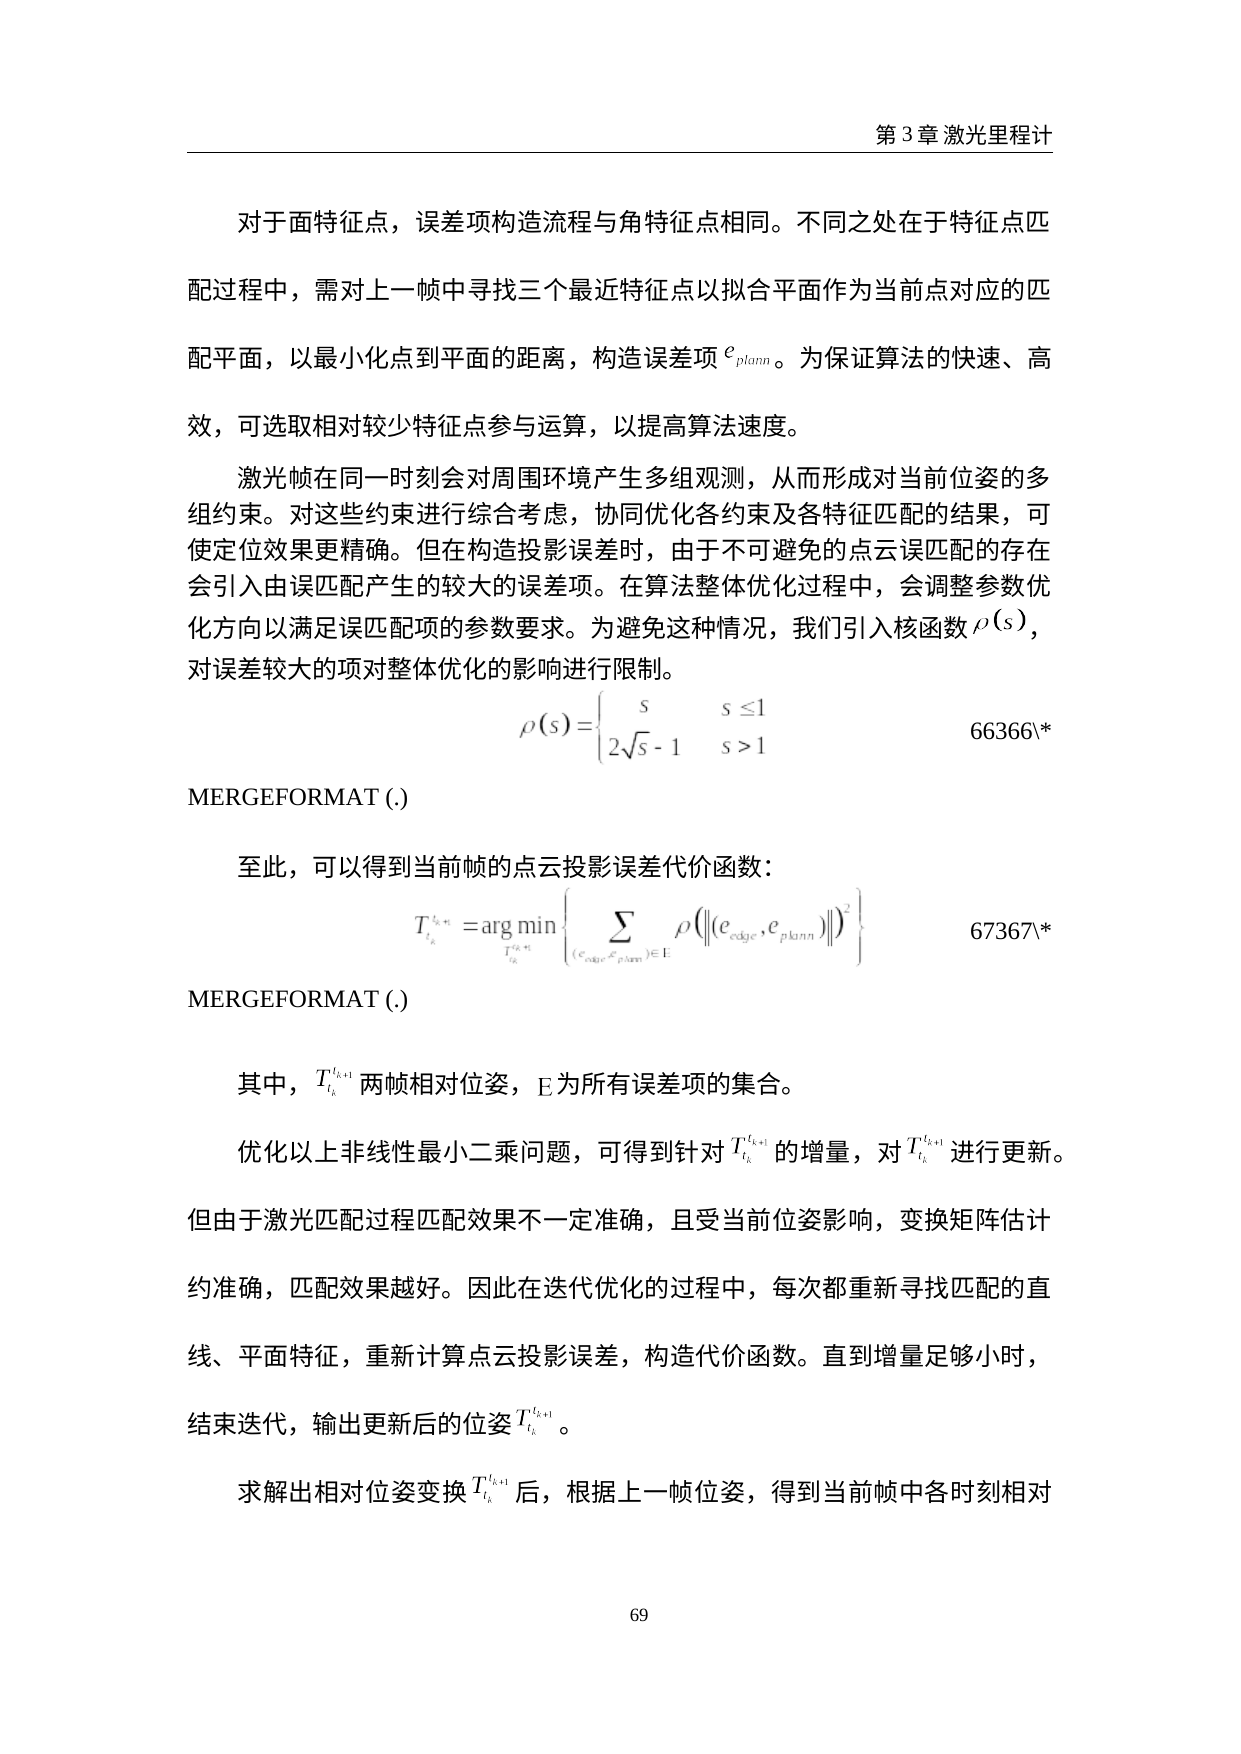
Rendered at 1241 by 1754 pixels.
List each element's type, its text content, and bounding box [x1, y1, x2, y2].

text 优化以上非线性最小二乘问题，可得到针对的增量，对进行更新。但由于激光匹配过程匹配效果不一定准确，且受当前位姿影响，变换矩阵估计约准确，匹配效果越好。因此在迭代优化的过程中，每次都重新寻找匹配的直线、平面特征，重新计算点云投影误差，构造代价函数。直到增量足够小时，结束迭代，输出更新后的位姿。 [187, 1117, 1053, 1457]
text 对于面特征点，误差项构造流程与角特征点相同。不同之处在于特征点匹配过程中，需对上一帧中寻找三个最近特征点以拟合平面作为当前点对应的匹配平面，以最小化点到平面的距离，构造误差项。为保证算法的快速、高效，可选取相对较少特征点参与运算，以提高算法速度。 [187, 186, 1053, 458]
text 激光帧在同一时刻会对周围环境产生多组观测，从而形成对当前位姿的多组约束。对这些约束进行综合考虑，协同优化各约束及各特征匹配的结果，可使定位效果更精确。但在构造投影误差时，由于不可避免的点云误匹配的存在，会引入由误匹配产生的较大的误差项。在算法整体优化过程中，会调整参数优化方向以满足误匹配项的参数要求。为避免这种情况，我们引入核函数，对误差较大的项对整体优化的影响进行限制。 [187, 458, 1053, 686]
text 至此，可以得到当前帧的点云投影误差代价函数： [187, 847, 1053, 884]
text 其中，两帧相对位姿，为所有误差项的集合。 [187, 1049, 1053, 1117]
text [187, 1457, 1053, 1524]
